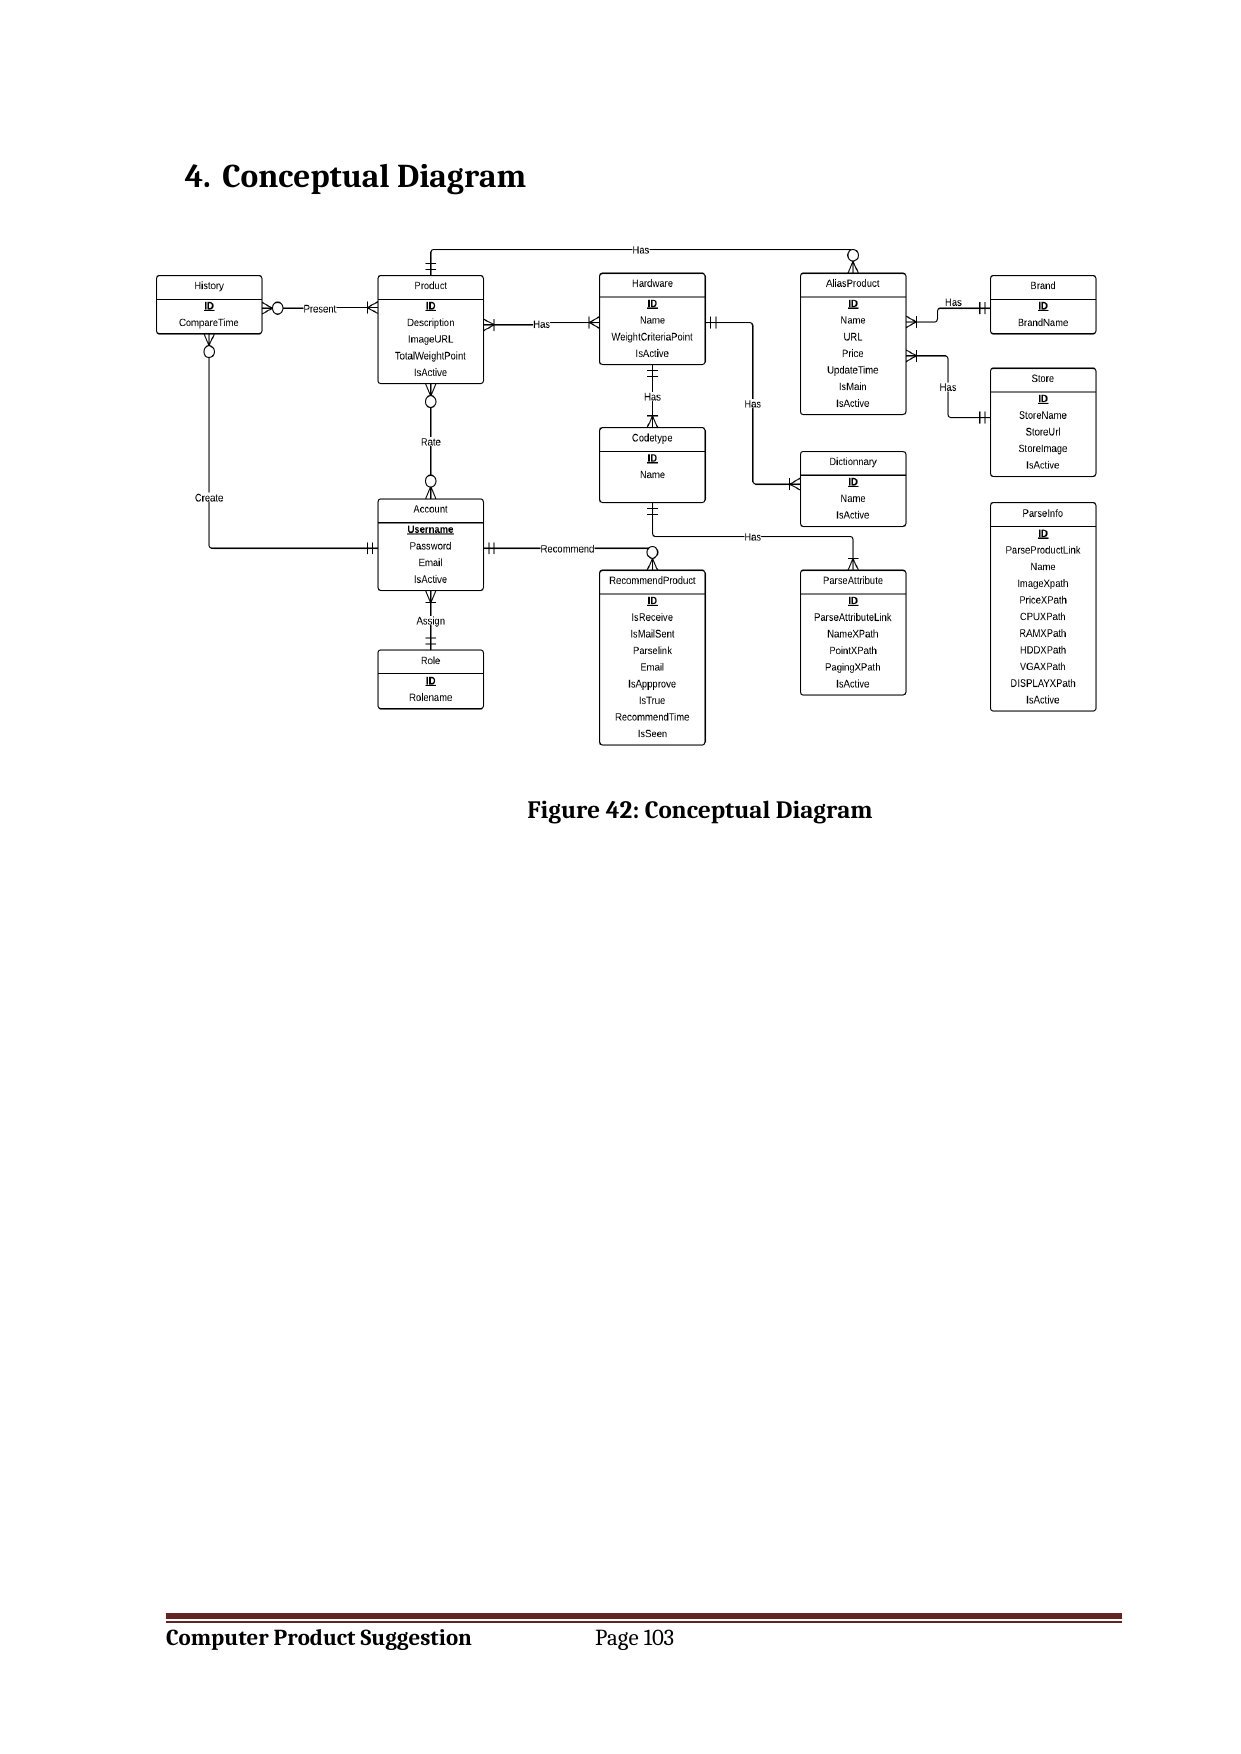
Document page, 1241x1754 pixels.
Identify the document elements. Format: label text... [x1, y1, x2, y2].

subtitle Conceptual Diagram [184, 157, 1122, 196]
picture [147, 220, 1122, 772]
text Figure 42: Conceptual Diagram [278, 796, 1122, 825]
